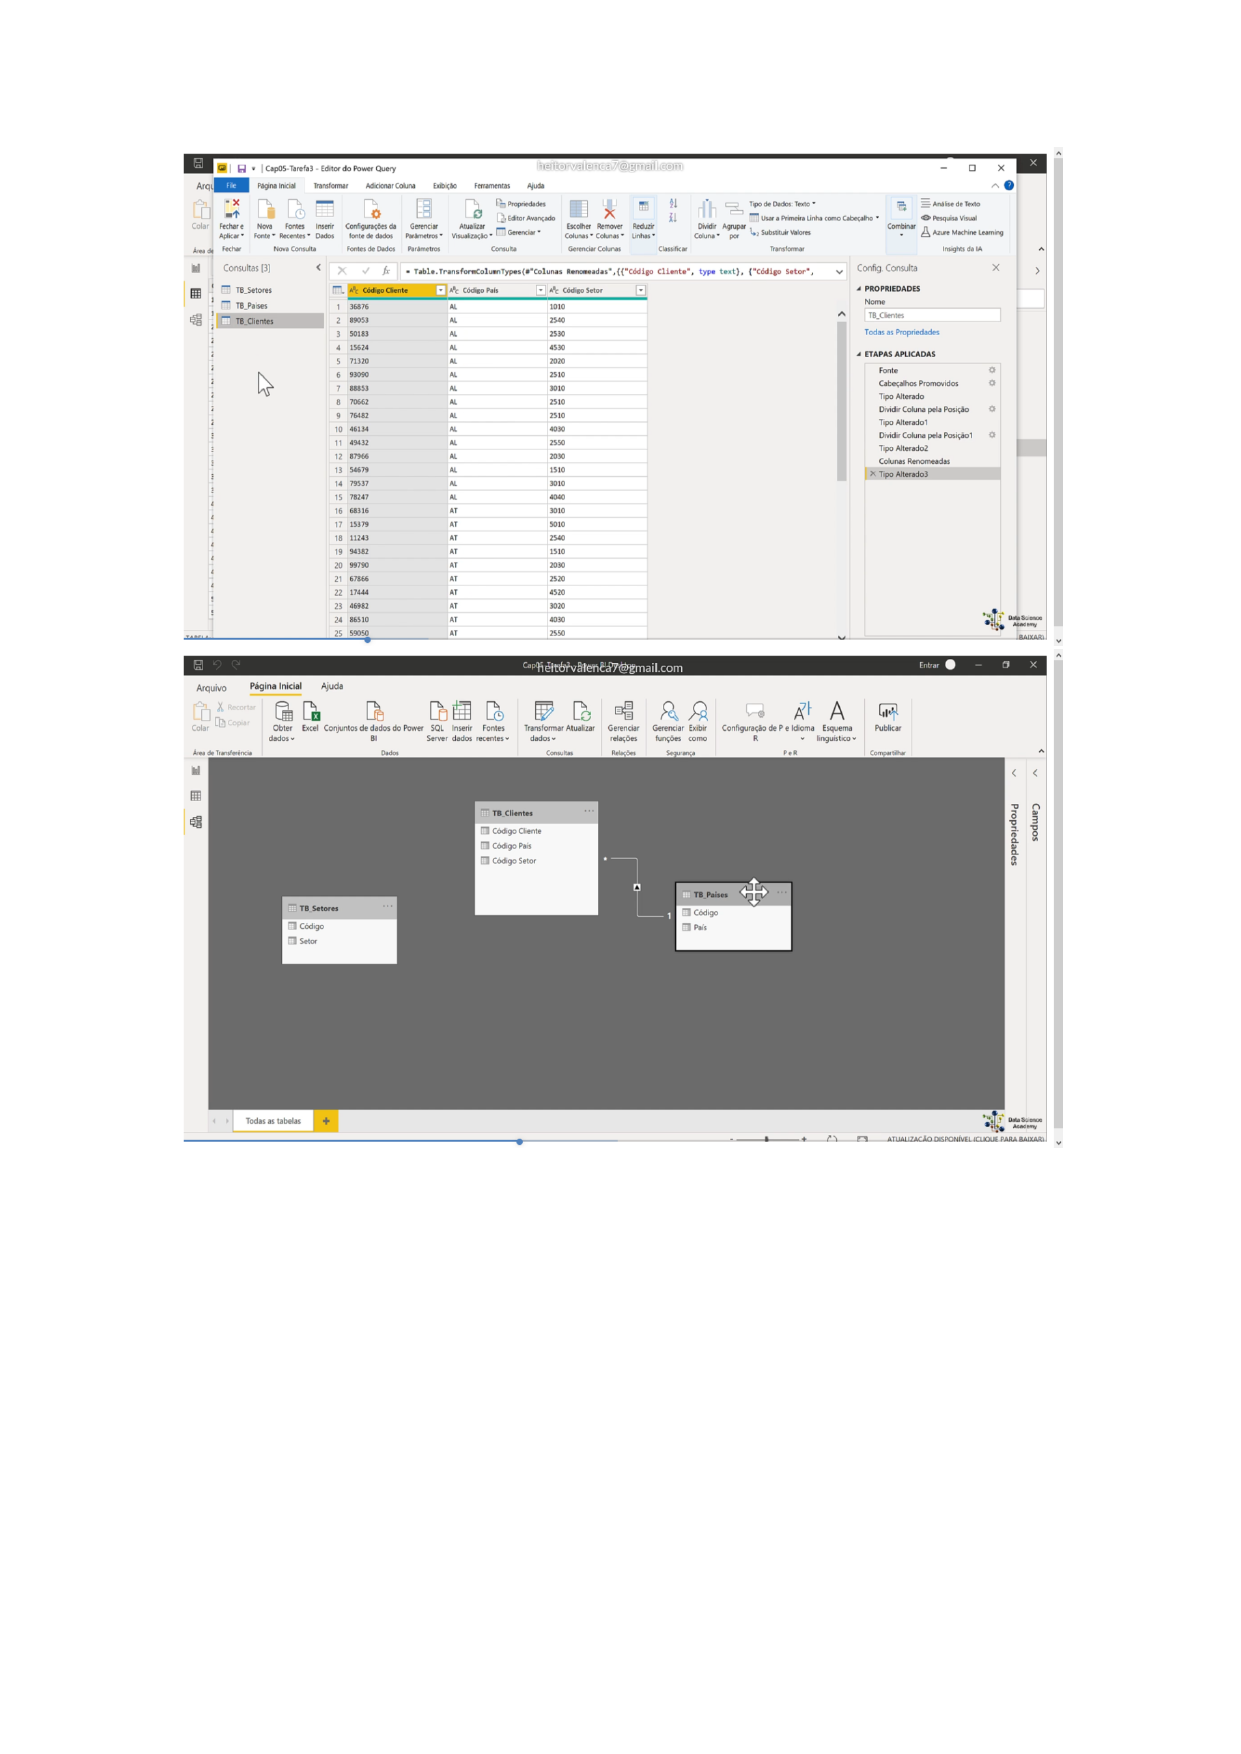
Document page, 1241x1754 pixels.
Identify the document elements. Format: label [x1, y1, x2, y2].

picture [177, 147, 1063, 646]
picture [177, 649, 1063, 1148]
